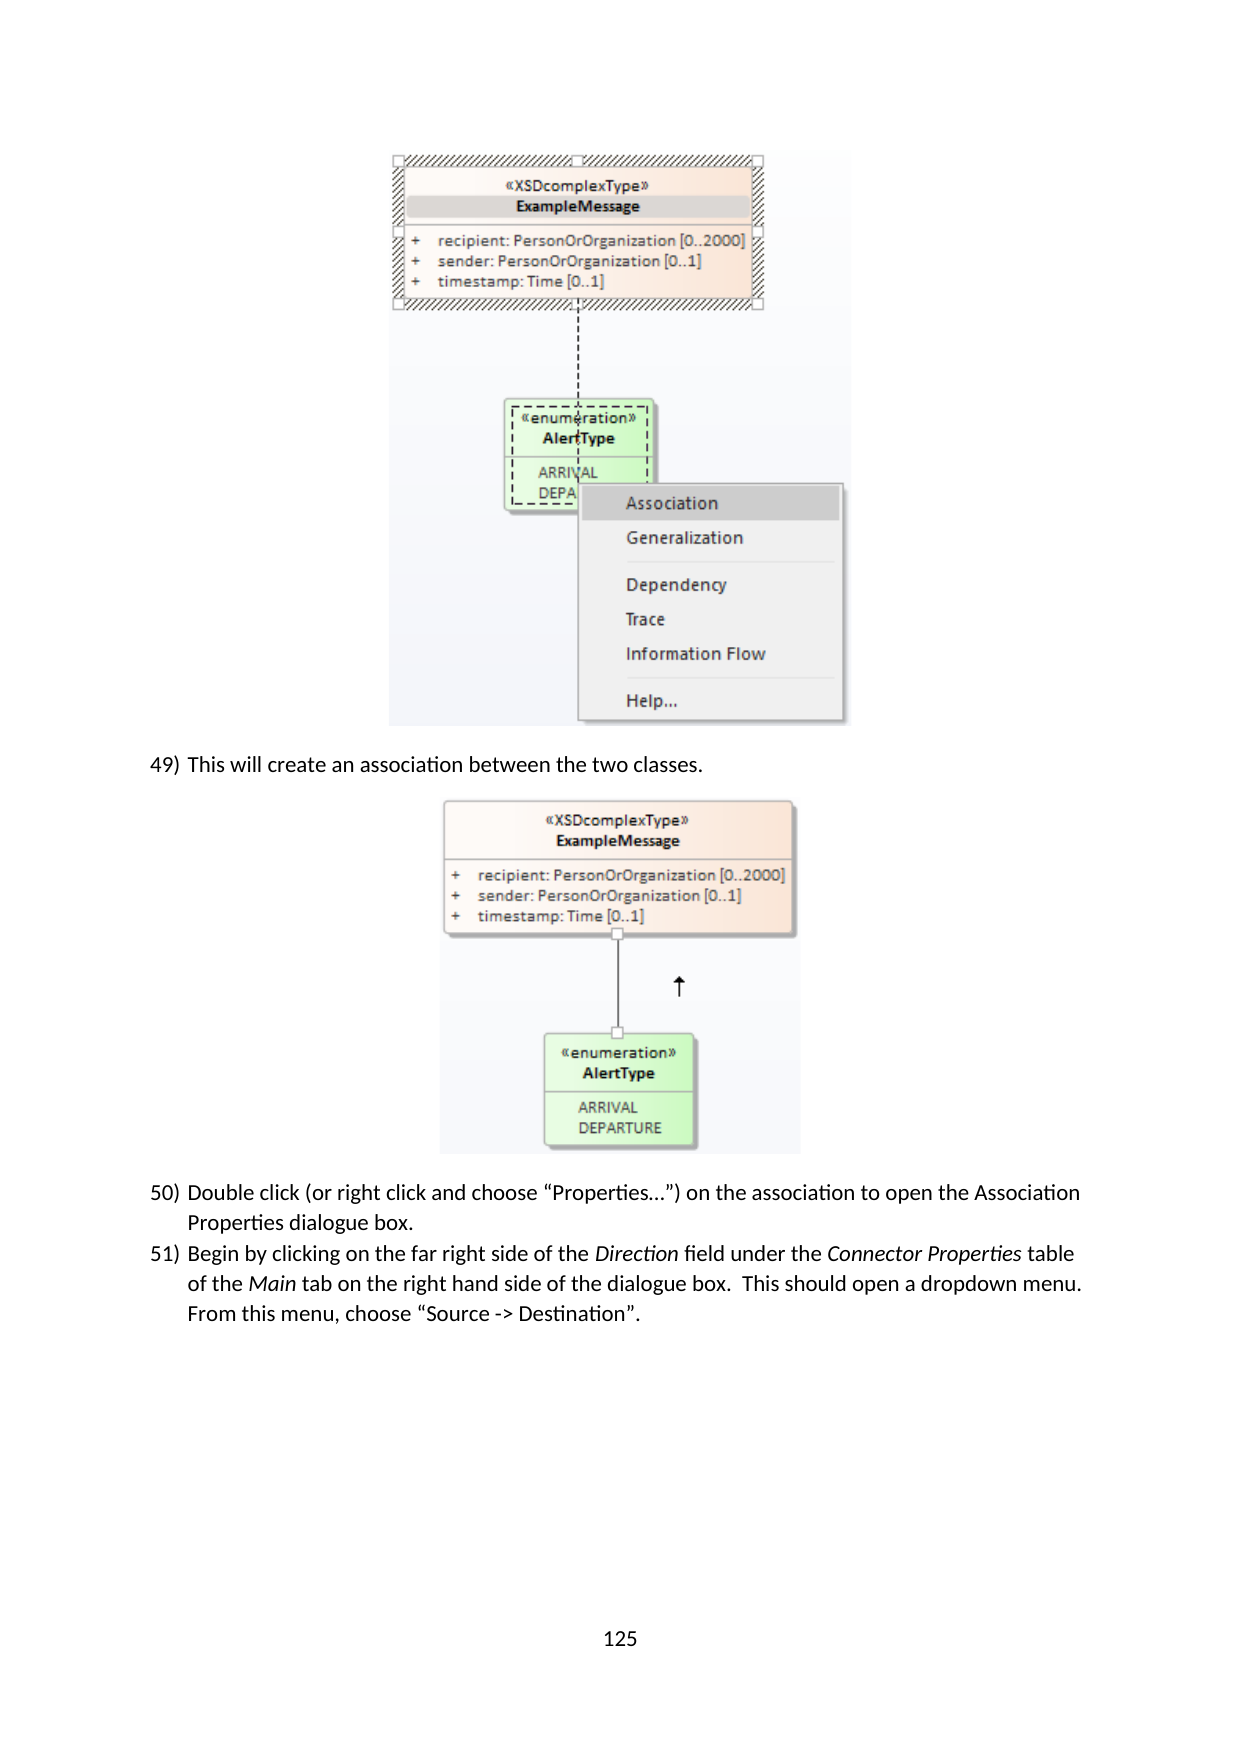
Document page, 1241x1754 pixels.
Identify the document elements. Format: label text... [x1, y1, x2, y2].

list Begin by clicking on the far right side of the Direction field under the Connector Properties table of the Main tab on the right hand side of the dialogue box. This should open a dropdown menu. From this menu, choose “Source -> Destination”. [150, 1239, 1090, 1327]
picture [439, 797, 801, 1154]
list This will create an association between the two classes. [150, 750, 1090, 778]
list Double click (or right click and choose “Properties…”) on the association to open the Association Properties dialogue box. [150, 1178, 1090, 1236]
picture [388, 150, 852, 726]
